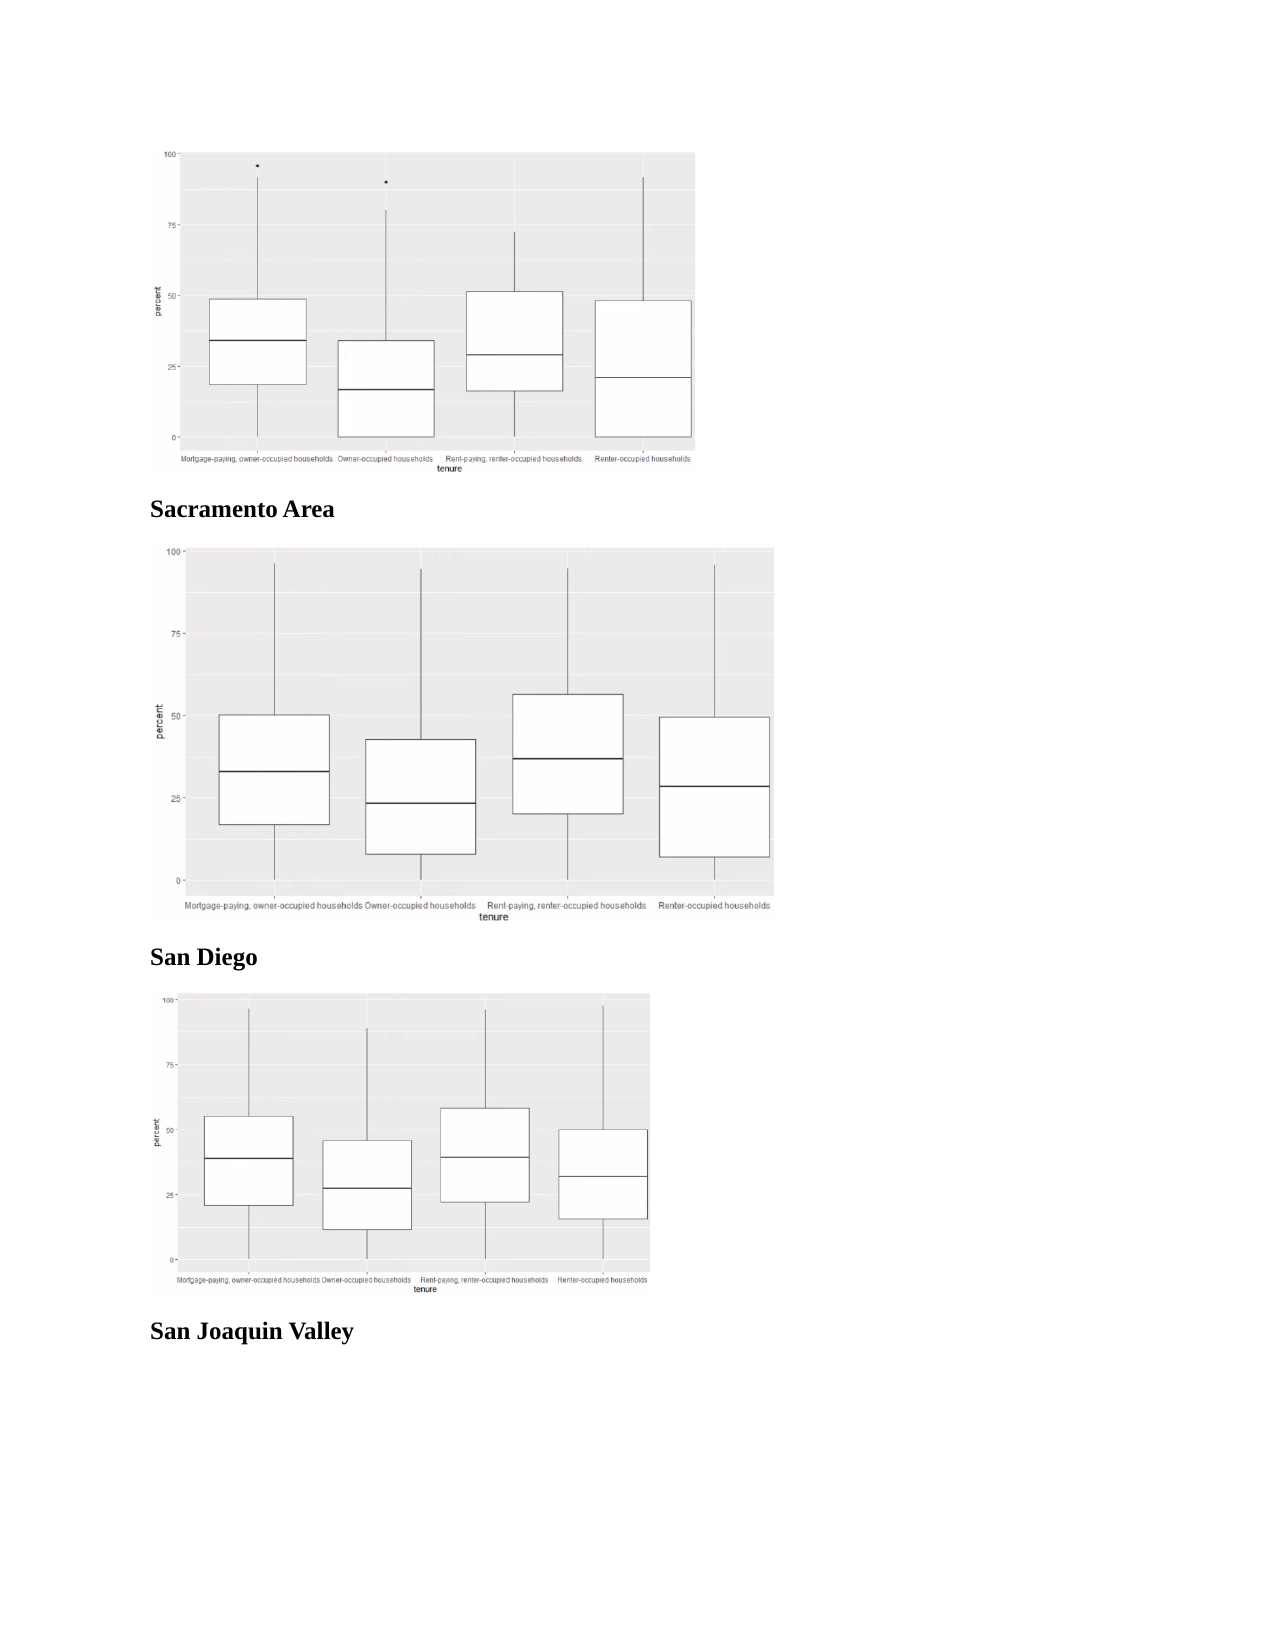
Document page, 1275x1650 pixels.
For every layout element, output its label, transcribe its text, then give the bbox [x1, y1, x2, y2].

text Sacramento Area [150, 494, 1125, 523]
picture [150, 543, 774, 921]
picture [150, 992, 650, 1295]
text San Diego [150, 942, 1125, 971]
picture [150, 150, 696, 473]
text San Joaquin Valley [150, 1316, 1125, 1345]
